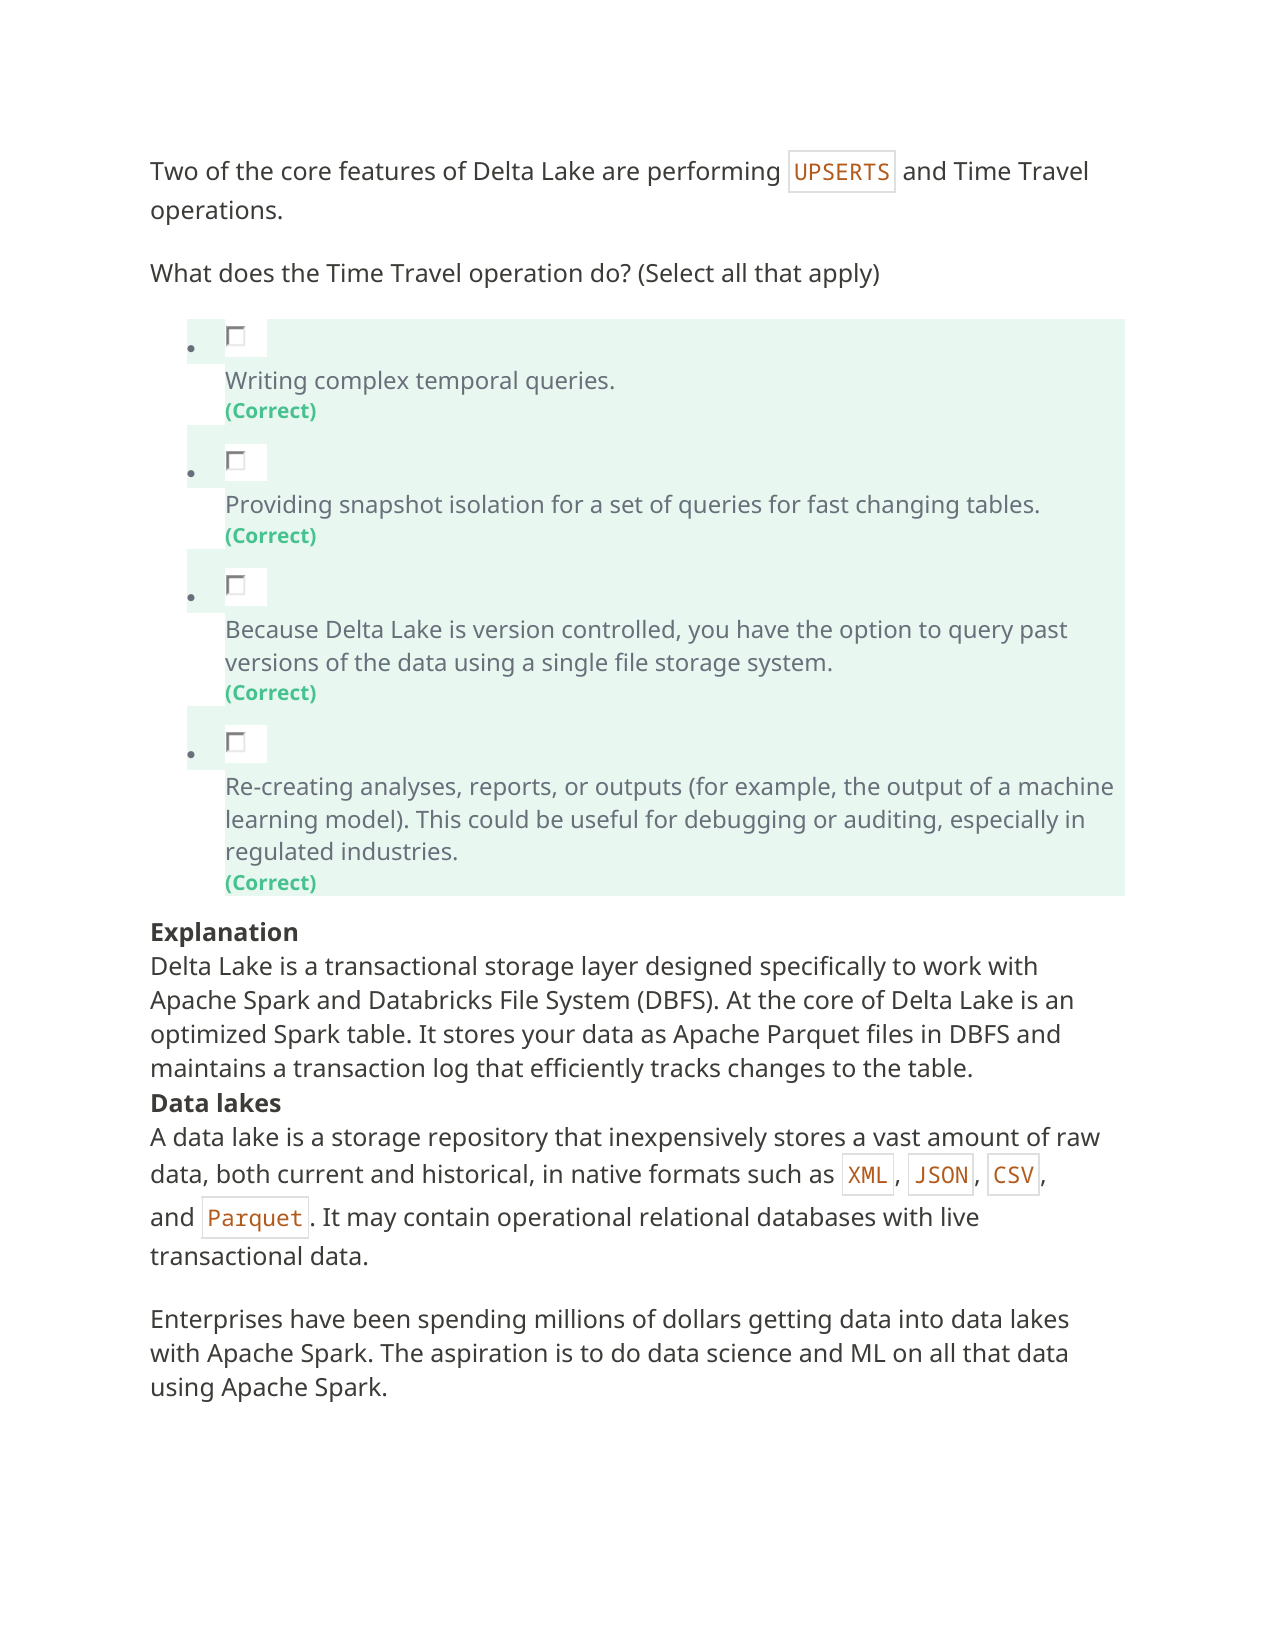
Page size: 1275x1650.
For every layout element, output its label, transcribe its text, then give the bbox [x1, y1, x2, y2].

text Data lakes [150, 1085, 1125, 1119]
text (Correct) [225, 521, 1125, 549]
text Two of the core features of Delta Lake are performing UPSERTS and Time Travel operations. [150, 150, 1125, 227]
text Writing complex temporal queries. [225, 364, 1125, 396]
text Delta Lake is a transactional storage layer designed specifically to work with Apache Spark and Databricks File System (DBFS). At the core of Delta Lake is an optimized Spark table. It stores your data as Apache Parquet files in DBFS and maintains a transaction log that efficiently tracks changes to the table. [150, 949, 1125, 1085]
list ​ [187, 568, 1125, 613]
text What does the Time Travel operation do? (Select all that apply) [150, 256, 1125, 290]
text Enterprises have been spending millions of dollars getting data into data lakes with Apache Spark. The aspiration is to do data science and ML on all that data using Apache Spark. [150, 1302, 1125, 1404]
text (Correct) [225, 868, 1125, 896]
text (Correct) [225, 396, 1125, 425]
list ​ [187, 444, 1125, 488]
text Re-creating analyses, reports, or outputs (for example, the output of a machine learning model). This could be useful for debugging or auditing, especially in regulated industries. [225, 770, 1125, 868]
text A data lake is a storage repository that inexpensively stores a vast amount of raw data, both current and historical, in native formats such as XML, JSON, CSV, and Parquet. It may contain operational relational databases with live transactional data. [150, 1119, 1125, 1273]
list ​ [187, 725, 1125, 770]
text Providing snapshot isolation for a set of queries for fast changing tables. [225, 488, 1125, 521]
subtitle Explanation [150, 915, 1125, 949]
text Because Delta Lake is version controlled, you have the option to query past versions of the data using a single file storage system. [225, 613, 1125, 678]
list ​ [187, 319, 1125, 364]
text (Correct) [225, 678, 1125, 706]
